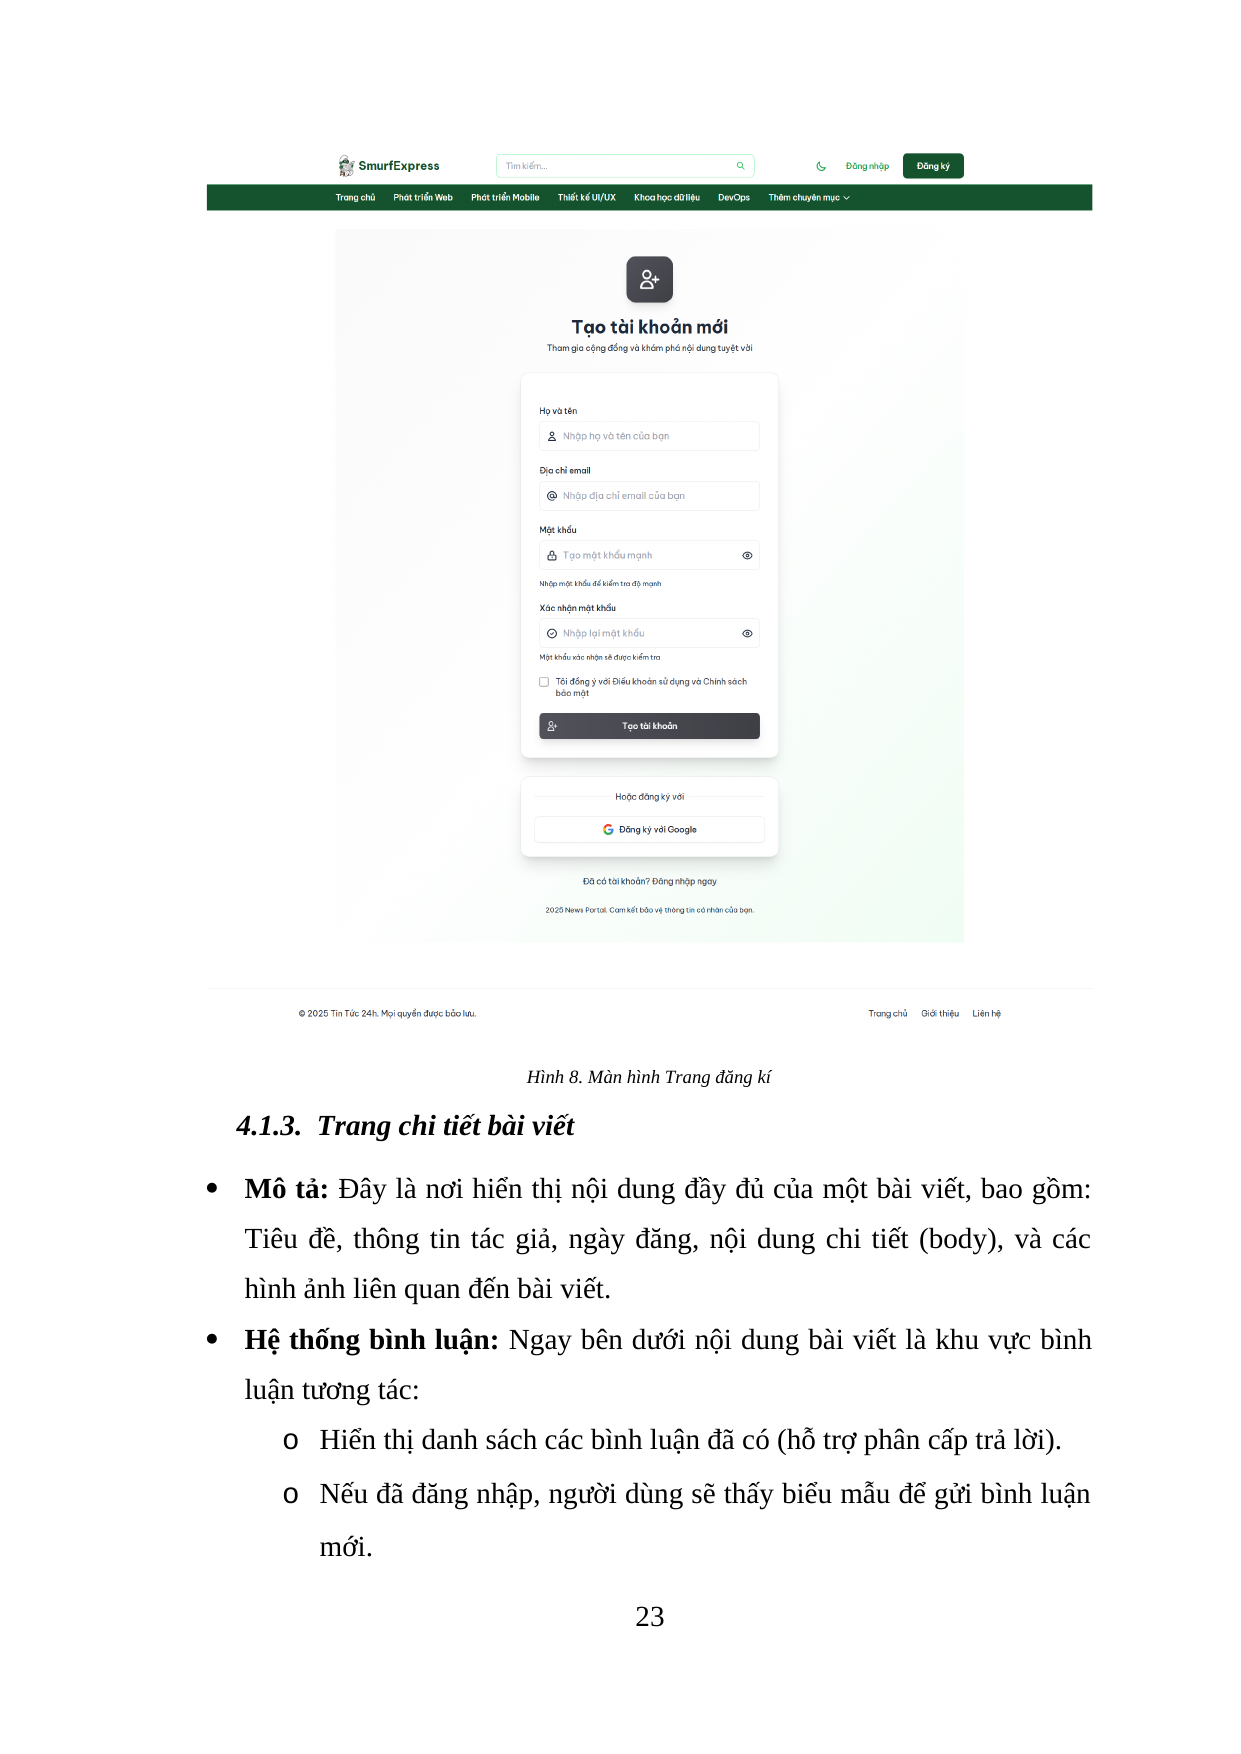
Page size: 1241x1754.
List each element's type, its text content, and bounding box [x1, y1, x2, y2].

picture [206, 147, 1093, 1037]
list Nếu đã đăng nhập, người dùng sẽ thấy biểu mẫu để gửi bình luận mới. [282, 1477, 1092, 1563]
subtitle Trang chi tiết bài viết [236, 1108, 1092, 1141]
list Hệ thống bình luận: Ngay bên dưới nội dung bài viết là khu vực bình luận tương tác: [207, 1322, 1092, 1406]
list Hiển thị danh sách các bình luận đã có (hỗ trợ phân cấp trả lời). [282, 1422, 1092, 1458]
text Hình 8. Màn hình Trang đăng kí [207, 1066, 1092, 1087]
list Mô tả: Đây là nơi hiển thị nội dung đầy đủ của một bài viết, bao gồm: Tiêu đề, thông tin tác giả, ngày đăng, nội dung chi tiết (body), và các hình ảnh liên quan đến bài viết. [207, 1171, 1092, 1305]
